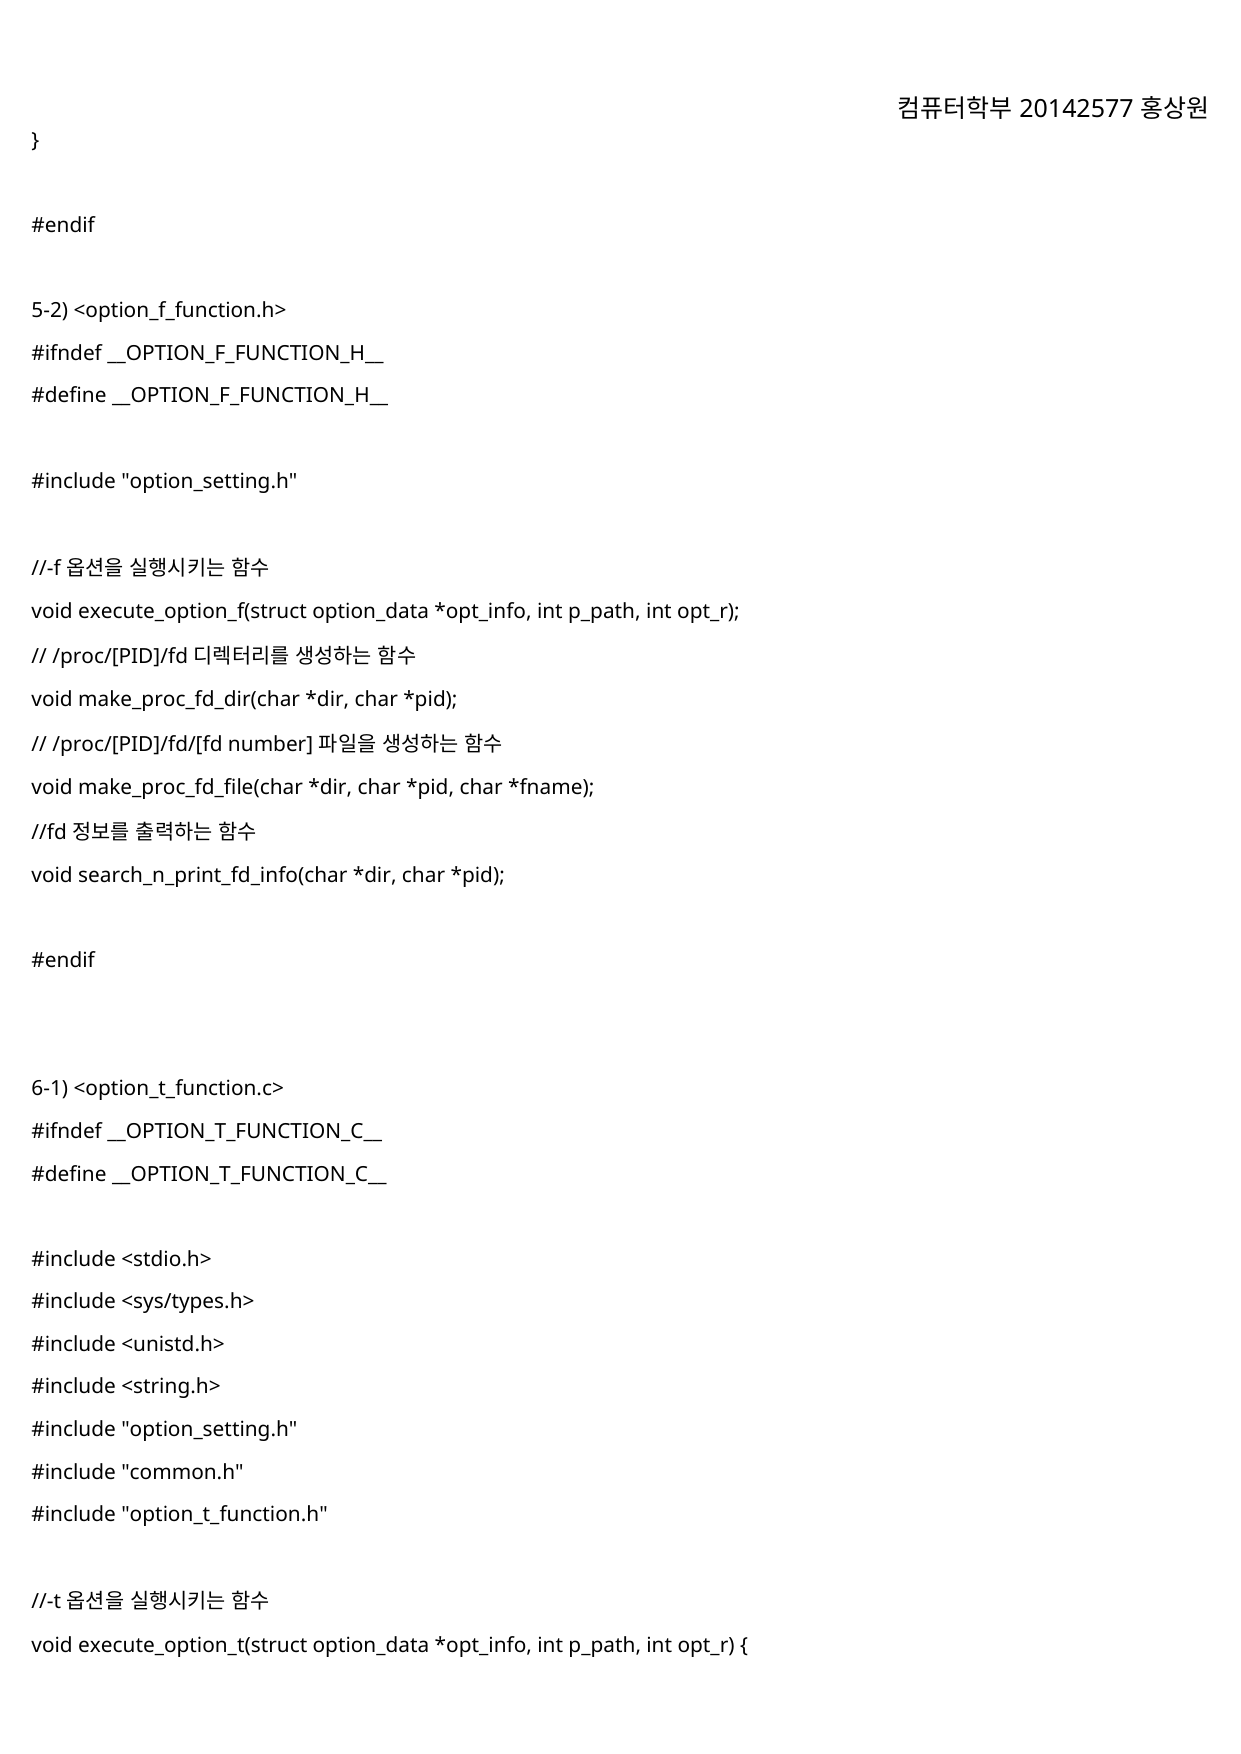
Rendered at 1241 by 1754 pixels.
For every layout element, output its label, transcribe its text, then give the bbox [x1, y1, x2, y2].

text #define __OPTION_F_FUNCTION_H__ [31, 381, 1209, 409]
text 6-1) <option_t_function.c> [31, 1073, 1209, 1102]
text void search_n_print_fd_info(char *dir, char *pid); [31, 860, 1209, 889]
text #endif [31, 946, 1209, 974]
text //fd 정보를 출력하는 함수 [31, 815, 1209, 845]
text void execute_option_t(struct option_data *opt_info, int p_path, int opt_r) { [31, 1630, 1209, 1658]
text #include <sys/types.h> [31, 1286, 1209, 1315]
text 5-2) <option_f_function.h> [31, 295, 1209, 324]
text #include "option_t_function.h" [31, 1499, 1209, 1528]
text #include "option_setting.h" [31, 466, 1209, 494]
text //-t 옵션을 실행시키는 함수 [31, 1585, 1209, 1615]
text void make_proc_fd_file(char *dir, char *pid, char *fname); [31, 772, 1209, 801]
text // /proc/[PID]/fd 디렉터리를 생성하는 함수 [31, 639, 1209, 669]
text void execute_option_f(struct option_data *opt_info, int p_path, int opt_r); [31, 596, 1209, 625]
text #include <string.h> [31, 1372, 1209, 1400]
text #include "common.h" [31, 1457, 1209, 1485]
text //-f 옵션을 실행시키는 함수 [31, 551, 1209, 581]
text #endif [31, 210, 1209, 238]
text void make_proc_fd_dir(char *dir, char *pid); [31, 684, 1209, 713]
text #include "option_setting.h" [31, 1414, 1209, 1443]
text // /proc/[PID]/fd/[fd number] 파일을 생성하는 함수 [31, 727, 1209, 757]
text #ifndef __OPTION_F_FUNCTION_H__ [31, 338, 1209, 366]
text } [31, 125, 1209, 153]
text #define __OPTION_T_FUNCTION_C__ [31, 1159, 1209, 1187]
text #ifndef __OPTION_T_FUNCTION_C__ [31, 1116, 1209, 1144]
text #include <stdio.h> [31, 1244, 1209, 1272]
text #include <unistd.h> [31, 1329, 1209, 1357]
